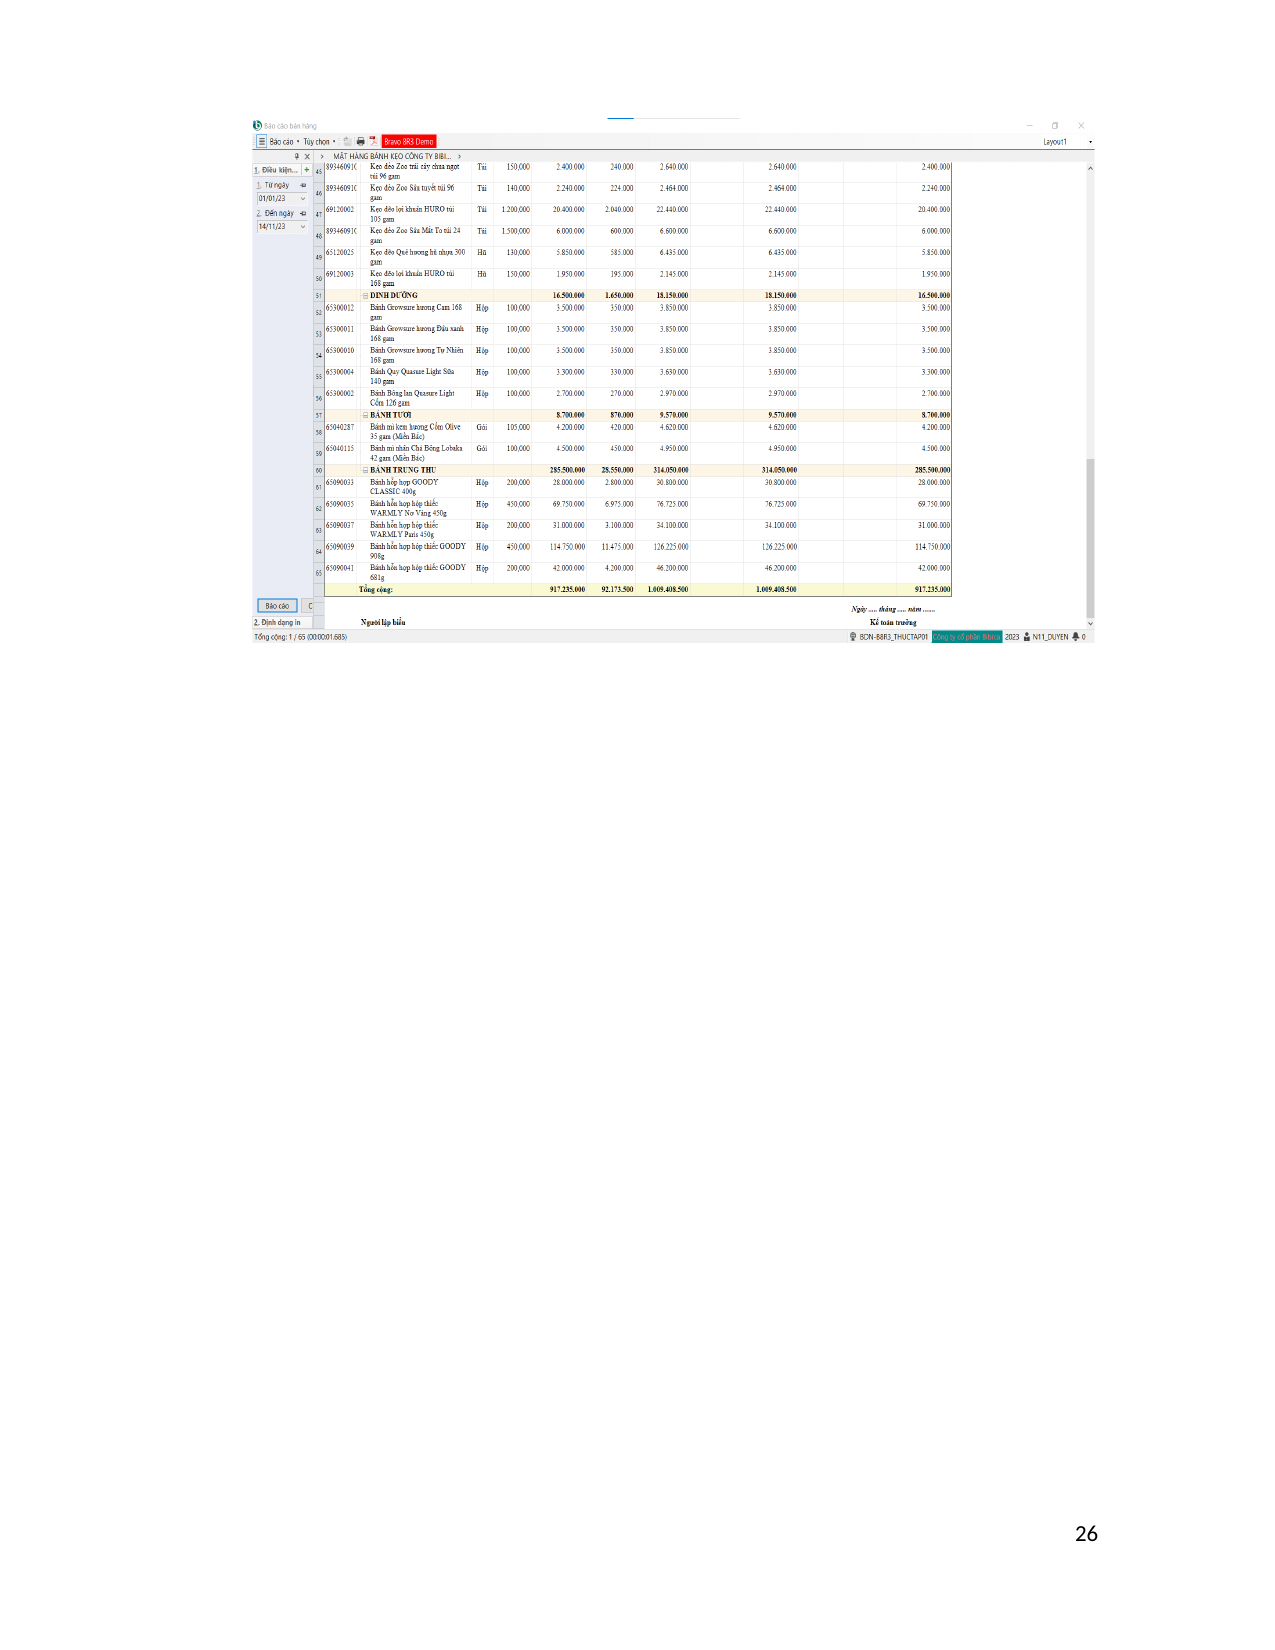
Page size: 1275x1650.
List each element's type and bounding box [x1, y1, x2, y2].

picture [252, 118, 1095, 643]
